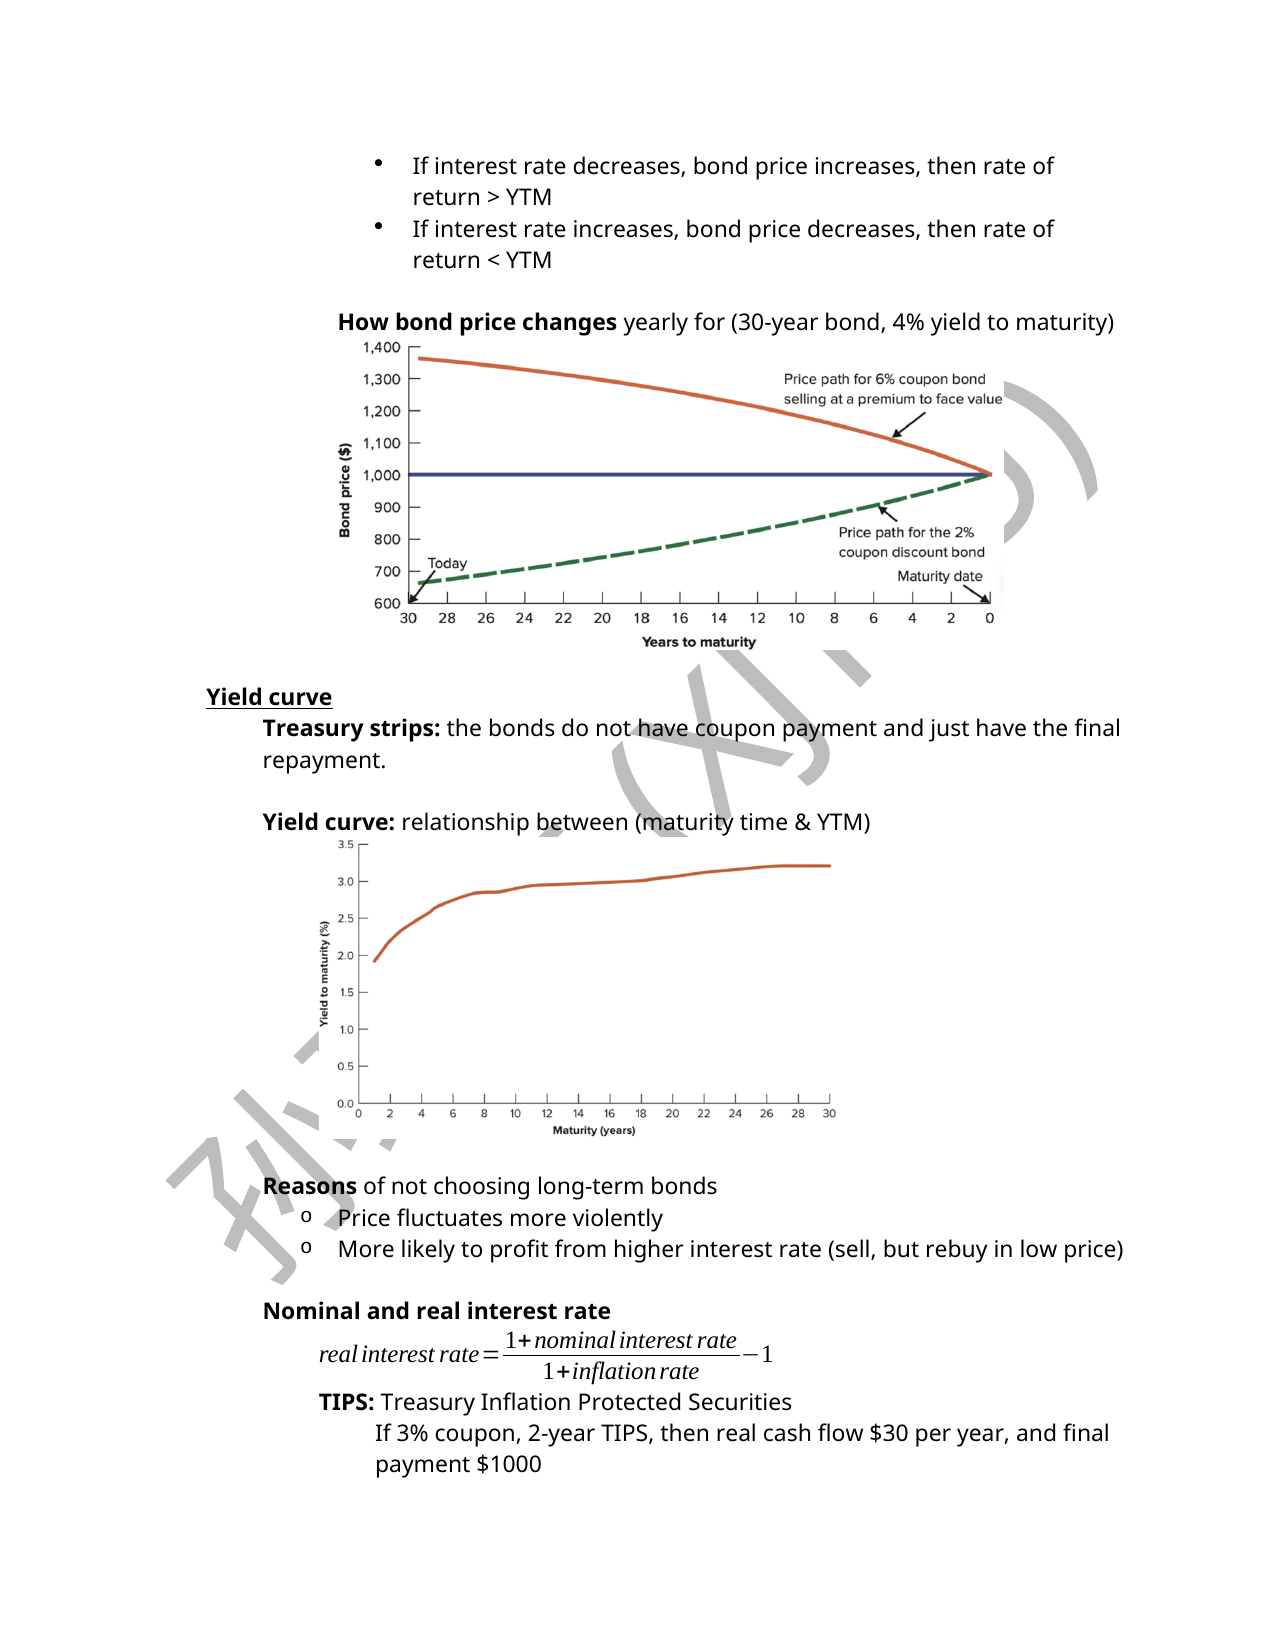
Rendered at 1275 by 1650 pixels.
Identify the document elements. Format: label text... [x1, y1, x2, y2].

text If 3% coupon, 2-year TIPS, then real cash flow $30 per year, and final payment $1000 [375, 1417, 1125, 1479]
picture [337, 337, 1004, 650]
text TIPS: Treasury Inflation Protected Securities [319, 1385, 1125, 1417]
text Yield curve: relationship between (maturity time & YTM) [262, 806, 1125, 837]
text Yield curve [206, 681, 1125, 712]
list More likely to profit from higher interest rate (sell, but rebuy in low price) [300, 1233, 1125, 1264]
list If interest rate decreases, bond price increases, then rate of return > YTM [375, 150, 1125, 212]
list If interest rate increases, bond price decreases, then rate of return < YTM [375, 212, 1125, 275]
text Nominal and real interest rate [262, 1295, 1125, 1326]
text How bond price changes yearly for (30-year bond, 4% yield to maturity) [337, 306, 1125, 337]
text Treasury strips: the bonds do not have coupon payment and just have the final repayment. [262, 712, 1125, 775]
picture [318, 837, 840, 1139]
text Reasons of not choosing long-term bonds [262, 1170, 1125, 1201]
list Price fluctuates more violently [300, 1201, 1125, 1233]
